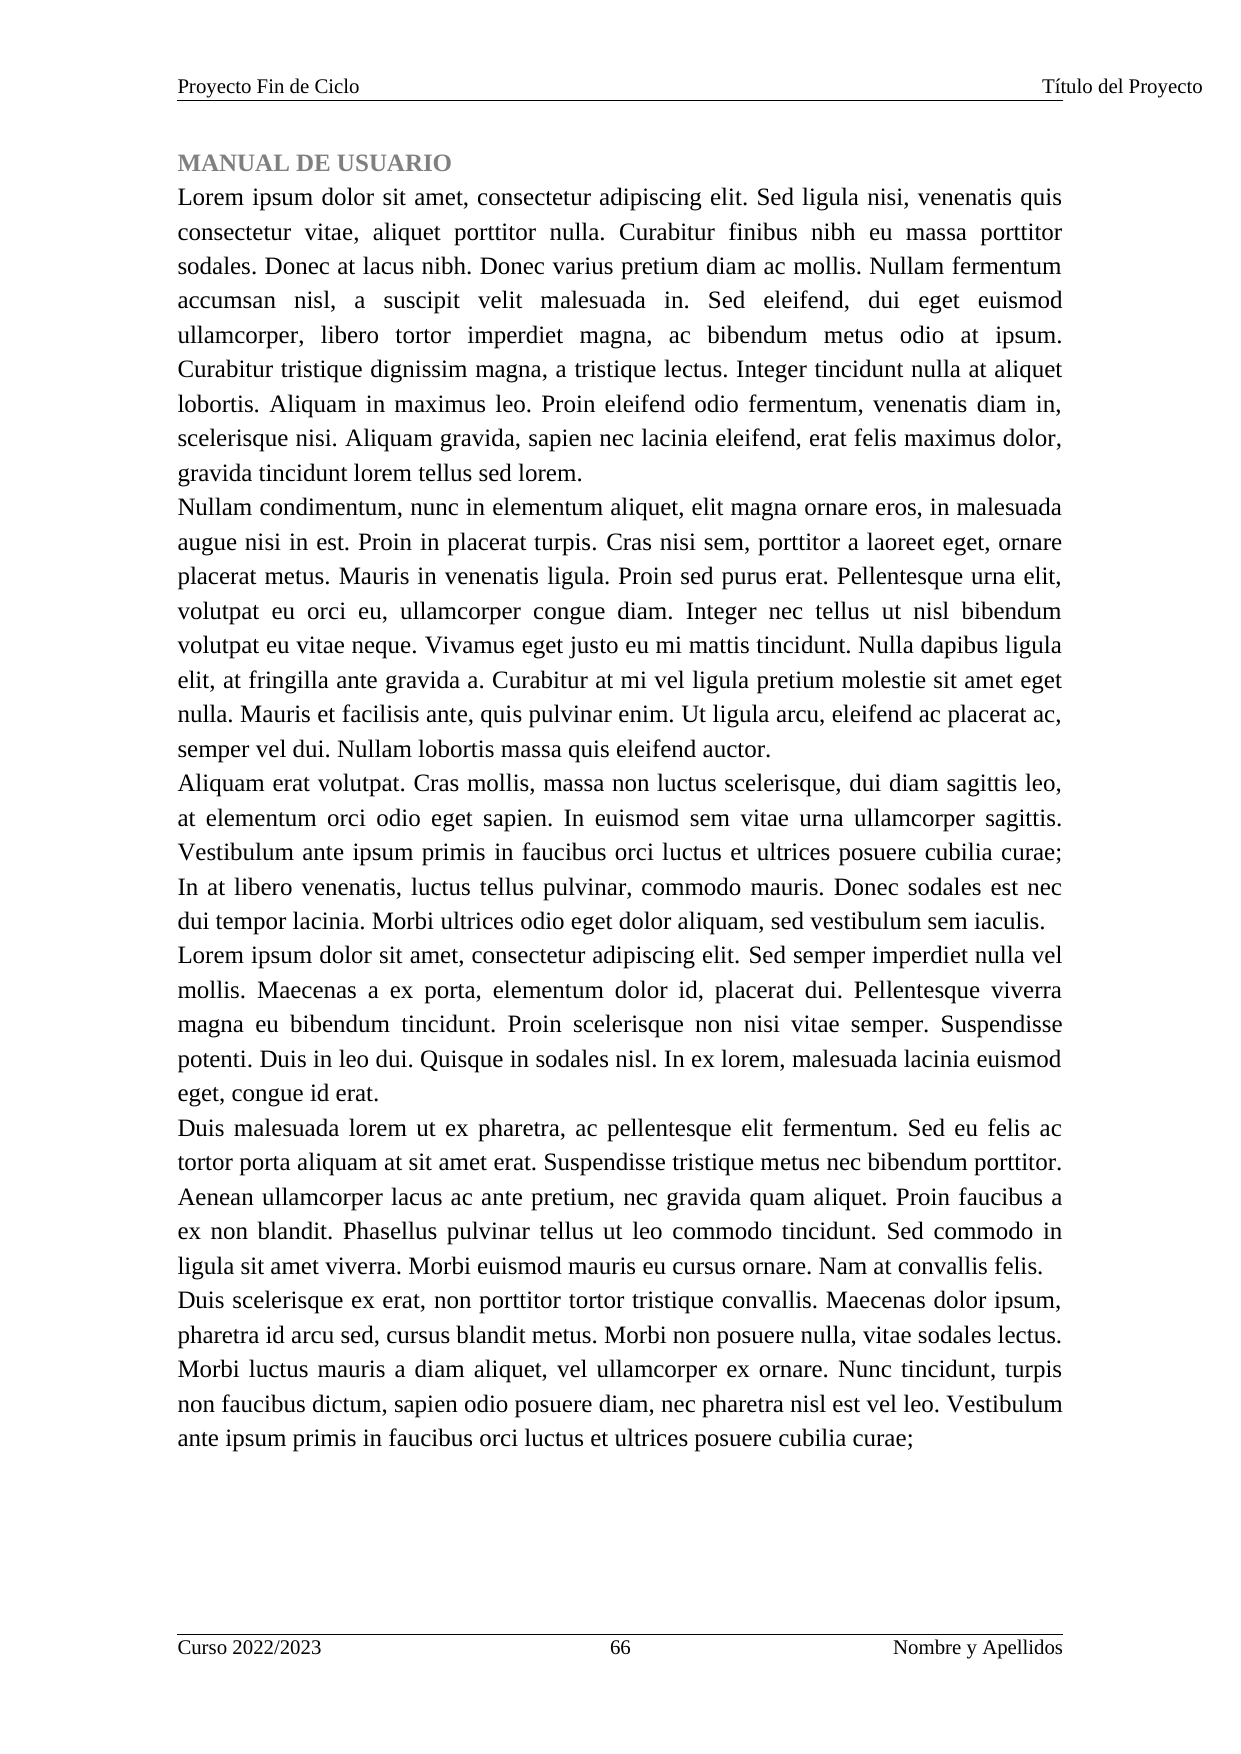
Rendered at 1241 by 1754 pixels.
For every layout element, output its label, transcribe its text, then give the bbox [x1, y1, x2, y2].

text Nullam condimentum, nunc in elementum aliquet, elit magna ornare eros, in malesuada augue nisi in est. Proin in placerat turpis. Cras nisi sem, porttitor a laoreet eget, ornare placerat metus. Mauris in venenatis ligula. Proin sed purus erat. Pellentesque urna elit, volutpat eu orci eu, ullamcorper congue diam. Integer nec tellus ut nisl bibendum volutpat eu vitae neque. Vivamus eget justo eu mi mattis tincidunt. Nulla dapibus ligula elit, at fringilla ante gravida a. Curabitur at mi vel ligula pretium molestie sit amet eget nulla. Mauris et facilisis ante, quis pulvinar enim. Ut ligula arcu, eleifend ac placerat ac, semper vel dui. Nullam lobortis massa quis eleifend auctor. [177, 492, 1063, 762]
subtitle MANUAL DE USUARIO [177, 148, 1063, 176]
text Duis malesuada lorem ut ex pharetra, ac pellentesque elit fermentum. Sed eu felis ac tortor porta aliquam at sit amet erat. Suspendisse tristique metus nec bibendum porttitor. Aenean ullamcorper lacus ac ante pretium, nec gravida quam aliquet. Proin faucibus a ex non blandit. Phasellus pulvinar tellus ut leo commodo tincidunt. Sed commodo in ligula sit amet viverra. Morbi euismod mauris eu cursus ornare. Nam at convallis felis. [177, 1113, 1063, 1280]
text Duis scelerisque ex erat, non porttitor tortor tristique convallis. Maecenas dolor ipsum, pharetra id arcu sed, cursus blandit metus. Morbi non posuere nulla, vitae sodales lectus. Morbi luctus mauris a diam aliquet, vel ullamcorper ex ornare. Nunc tincidunt, turpis non faucibus dictum, sapien odio posuere diam, nec pharetra nisl est vel leo. Vestibulum ante ipsum primis in faucibus orci luctus et ultrices posuere cubilia curae; [177, 1285, 1063, 1452]
text Lorem ipsum dolor sit amet, consectetur adipiscing elit. Sed ligula nisi, venenatis quis consectetur vitae, aliquet porttitor nulla. Curabitur finibus nibh eu massa porttitor sodales. Donec at lacus nibh. Donec varius pretium diam ac mollis. Nullam fermentum accumsan nisl, a suscipit velit malesuada in. Sed eleifend, dui eget euismod ullamcorper, libero tortor imperdiet magna, ac bibendum metus odio at ipsum. Curabitur tristique dignissim magna, a tristique lectus. Integer tincidunt nulla at aliquet lobortis. Aliquam in maximus leo. Proin eleifend odio fermentum, venenatis diam in, scelerisque nisi. Aliquam gravida, sapien nec lacinia eleifend, erat felis maximus dolor, gravida tincidunt lorem tellus sed lorem. [177, 182, 1063, 487]
text Aliquam erat volutpat. Cras mollis, massa non luctus scelerisque, dui diam sagittis leo, at elementum orci odio eget sapien. In euismod sem vitae urna ullamcorper sagittis. Vestibulum ante ipsum primis in faucibus orci luctus et ultrices posuere cubilia curae; In at libero venenatis, luctus tellus pulvinar, commodo mauris. Donec sodales est nec dui tempor lacinia. Morbi ultrices odio eget dolor aliquam, sed vestibulum sem iaculis. [177, 768, 1063, 935]
text Lorem ipsum dolor sit amet, consectetur adipiscing elit. Sed semper imperdiet nulla vel mollis. Maecenas a ex porta, elementum dolor id, placerat dui. Pellentesque viverra magna eu bibendum tincidunt. Proin scelerisque non nisi vitae semper. Suspendisse potenti. Duis in leo dui. Quisque in sodales nisl. In ex lorem, malesuada lacinia euismod eget, congue id erat. [177, 941, 1063, 1107]
